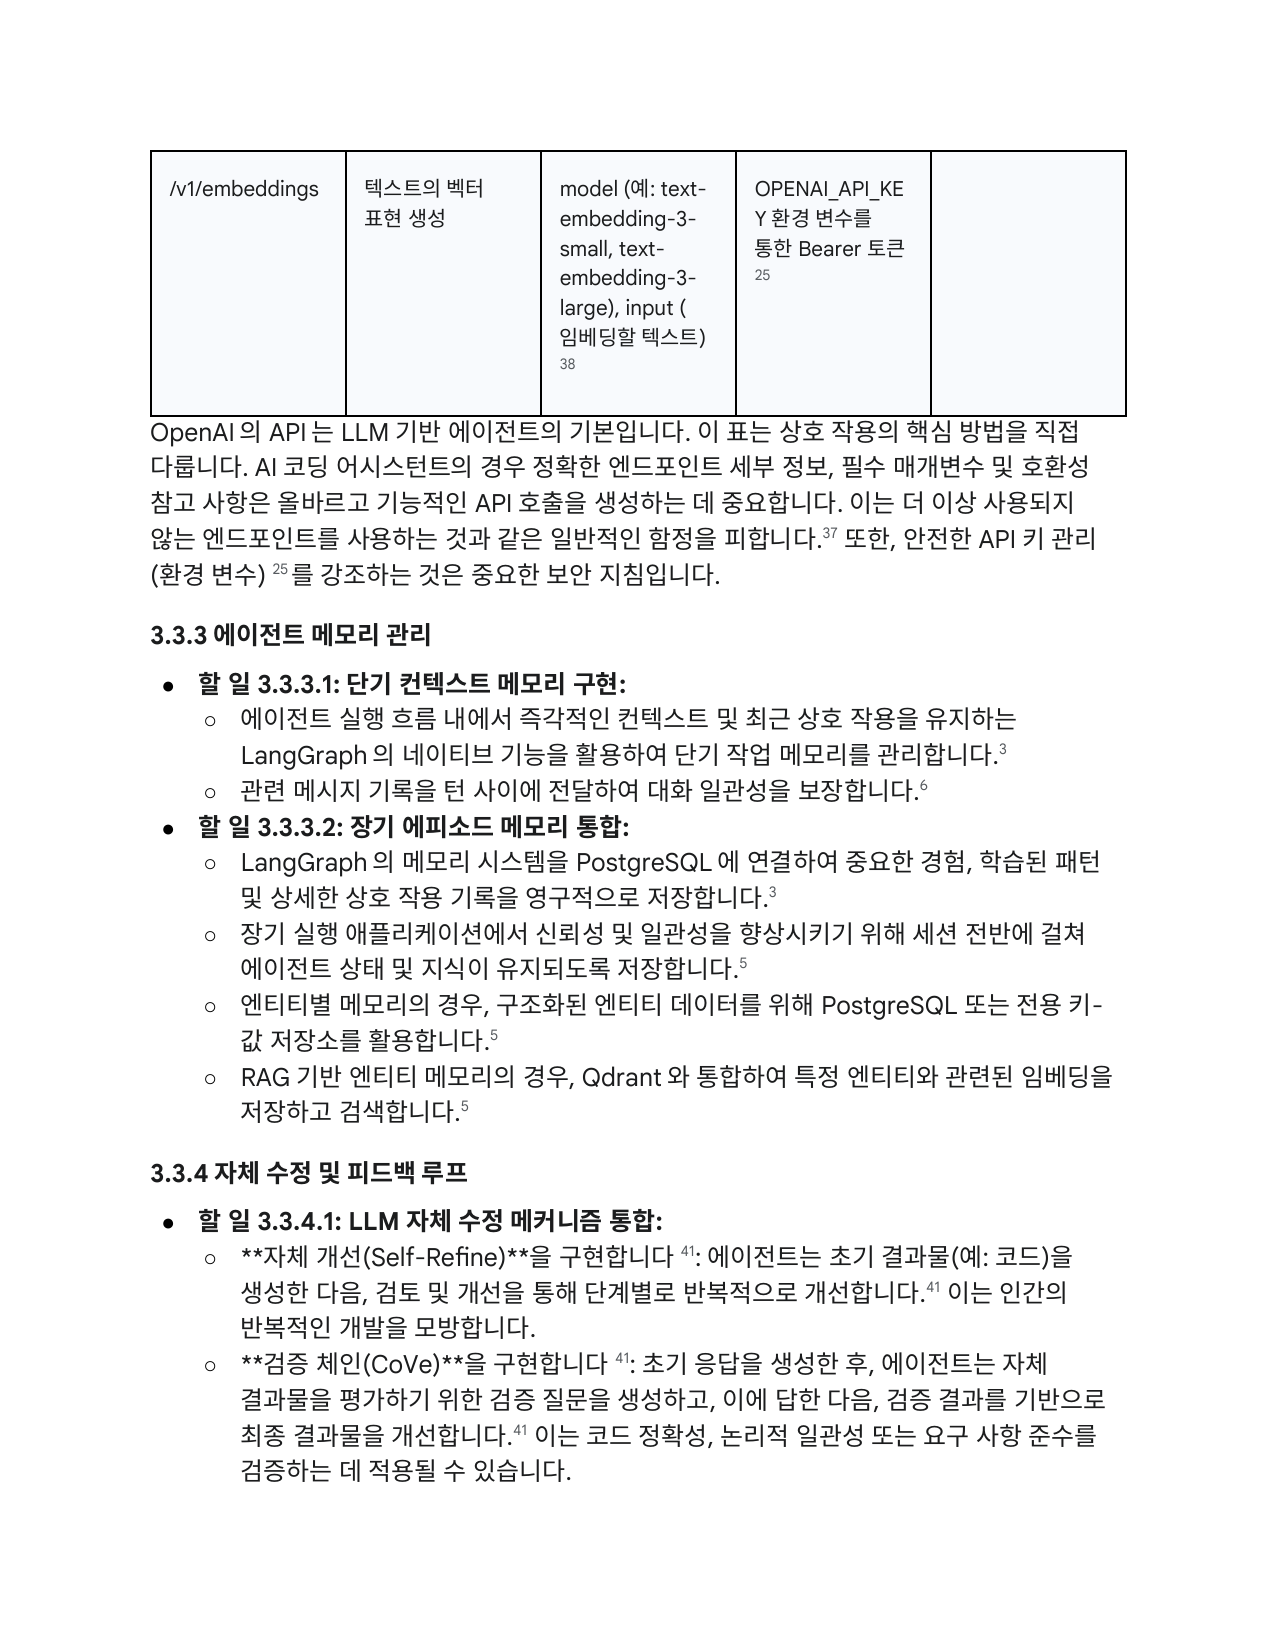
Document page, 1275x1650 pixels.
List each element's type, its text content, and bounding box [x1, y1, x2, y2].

list RAG 기반 엔티티 메모리의 경우, Qdrant와 통합하여 특정 엔티티와 관련된 임베딩을 저장하고 검색합니다.5 [203, 1062, 1125, 1129]
list 할 일 3.3.3.2: 장기 에피소드 메모리 통합: [161, 812, 1125, 843]
table_cell 텍스트의 벡터 표현 생성 [347, 152, 540, 415]
list 관련 메시지 기록을 턴 사이에 전달하여 대화 일관성을 보장합니다.6 [203, 776, 1125, 807]
list LangGraph의 메모리 시스템을 PostgreSQL에 연결하여 중요한 경험, 학습된 패턴 및 상세한 상호 작용 기록을 영구적으로 저장합니다.3 [203, 847, 1125, 914]
subtitle 3.3.4 자체 수정 및 피드백 루프 [150, 1158, 1125, 1190]
list 할 일 3.3.3.1: 단기 컨텍스트 메모리 구현: [161, 669, 1125, 700]
list 장기 실행 애플리케이션에서 신뢰성 및 일관성을 향상시키기 위해 세션 전반에 걸쳐 에이전트 상태 및 지식이 유지되도록 저장합니다.5 [203, 919, 1125, 986]
list 할 일 3.3.4.1: LLM 자체 수정 메커니즘 통합: [161, 1207, 1125, 1238]
subtitle 3.3.3 에이전트 메모리 관리 [150, 621, 1125, 652]
list 에이전트 실행 흐름 내에서 즉각적인 컨텍스트 및 최근 상호 작용을 유지하는 LangGraph의 네이티브 기능을 활용하여 단기 작업 메모리를 관리합니다.3 [203, 704, 1125, 772]
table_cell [737, 152, 930, 415]
list 엔티티별 메모리의 경우, 구조화된 엔티티 데이터를 위해 PostgreSQL 또는 전용 키-값 저장소를 활용합니다.5 [203, 990, 1125, 1057]
table_cell [932, 152, 1125, 415]
text OpenAI의 API는 LLM 기반 에이전트의 기본입니다. 이 표는 상호 작용의 핵심 방법을 직접 다룹니다. AI 코딩 어시스턴트의 경우 정확한 엔드포인트 세부 정보, 필수 매개변수 및 호환성 참고 사항은 올바르고 기능적인 API 호출을 생성하는 데 중요합니다. 이는 더 이상 사용되지 않는 엔드포인트를 사용하는 것과 같은 일반적인 함정을 피합니다.37 또한, 안전한 API 키 관리(환경 변수) 25를 강조하는 것은 중요한 보안 지침입니다. [150, 417, 1125, 591]
table_cell model (예: text-embedding-3-small, text-embedding-3-large), input (임베딩할 텍스트) 38 [542, 152, 735, 415]
list **자체 개선(Self-Refine)**을 구현합니다 41: 에이전트는 초기 결과물(예: 코드)을 생성한 다음, 검토 및 개선을 통해 단계별로 반복적으로 개선합니다.41 이는 인간의 반복적인 개발을 모방합니다. [203, 1242, 1125, 1345]
list **검증 체인(CoVe)**을 구현합니다 41: 초기 응답을 생성한 후, 에이전트는 자체 결과물을 평가하기 위한 검증 질문을 생성하고, 이에 답한 다음, 검증 결과를 기반으로 최종 결과물을 개선합니다.41 이는 코드 정확성, 논리적 일관성 또는 요구 사항 준수를 검증하는 데 적용될 수 있습니다. [203, 1349, 1125, 1488]
table_cell /v1/embeddings [152, 152, 345, 415]
